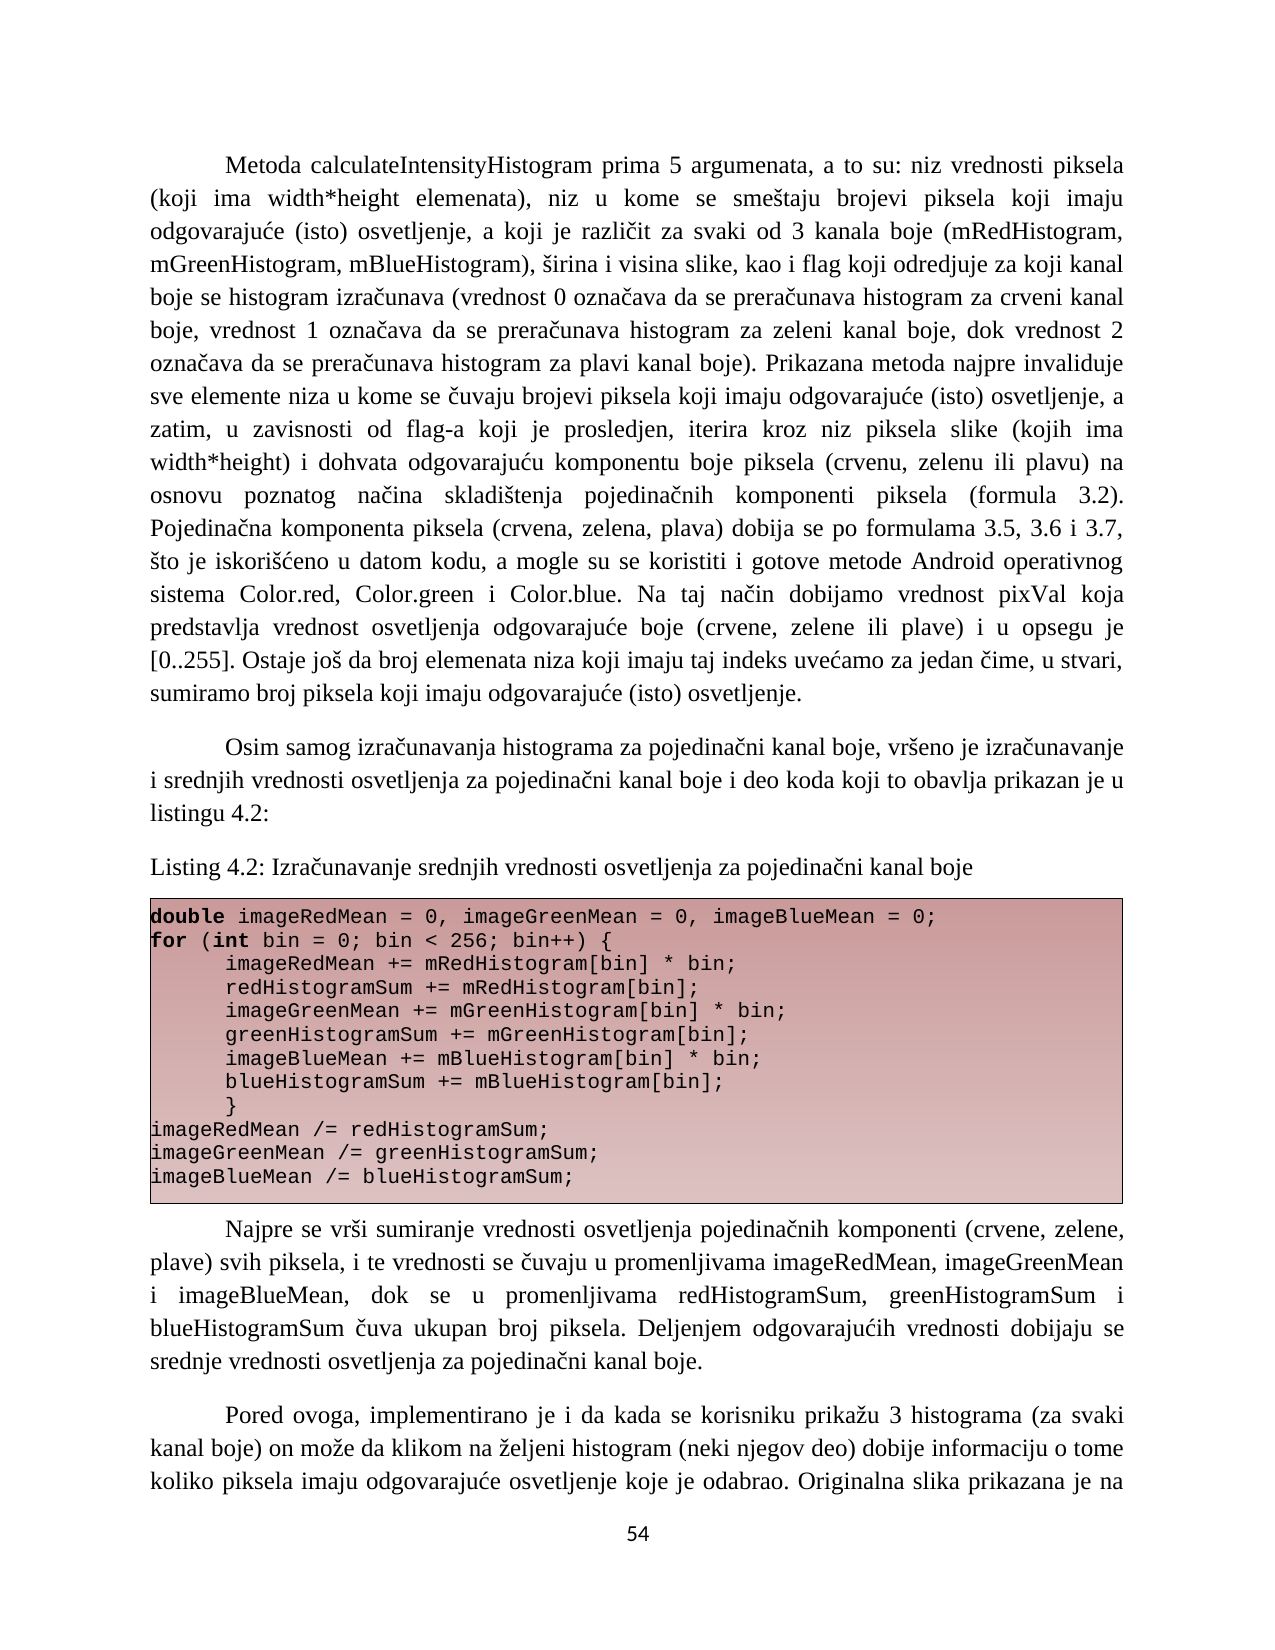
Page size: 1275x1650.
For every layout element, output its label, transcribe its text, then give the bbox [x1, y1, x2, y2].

text double imageRedMean = 0, imageGreenMean = 0, imageBlueMean = 0; [150, 906, 1125, 929]
text Osim samog izračunavanja histograma za pojedinačni kanal boje, vršeno je izračunavanje i srednjih vrednosti osvetljenja za pojedinačni kanal boje i deo koda koji to obavlja prikazan je u listingu 4.2: [150, 732, 1125, 827]
text redHistogramSum += mRedHistogram[bin]; [150, 977, 1125, 1001]
text imageRedMean += mRedHistogram[bin] * bin; [150, 953, 1125, 977]
text greenHistogramSum += mGreenHistogram[bin]; [150, 1024, 1125, 1048]
text imageRedMean /= redHistogramSum; [150, 1119, 1125, 1142]
text for (int bin = 0; bin < 256; bin++) { [150, 929, 1125, 953]
text blueHistogramSum += mBlueHistogram[bin]; [150, 1071, 1125, 1095]
text } [150, 1095, 1125, 1119]
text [150, 1400, 1125, 1495]
text Metoda calculateIntensityHistogram prima 5 argumenata, a to su: niz vrednosti piksela (koji ima width*height elemenata), niz u kome se smeštaju brojevi piksela koji imaju odgovarajuće (isto) osvetljenje, a koji je različit za svaki od 3 kanala boje (mRedHistogram, mGreenHistogram, mBlueHistogram), širina i visina slike, kao i flag koji odredjuje za koji kanal boje se histogram izračunava (vrednost 0 označava da se preračunava histogram za crveni kanal boje, vrednost 1 označava da se preračunava histogram za zeleni kanal boje, dok vrednost 2 označava da se preračunava histogram za plavi kanal boje). Prikazana metoda najpre invaliduje sve elemente niza u kome se čuvaju brojevi piksela koji imaju odgovarajuće (isto) osvetljenje, a zatim, u zavisnosti od flag-a koji je prosledjen, iterira kroz niz piksela slike (kojih ima width*height) i dohvata odgovarajuću komponentu boje piksela (crvenu, zelenu ili plavu) na osnovu poznatog načina skladištenja pojedinačnih komponenti piksela (formula 3.2). Pojedinačna komponenta piksela (crvena, zelena, plava) dobija se po formulama 3.5, 3.6 i 3.7, što je iskorišćeno u datom kodu, a mogle su se koristiti i gotove metode Android operativnog sistema Color.red, Color.green i Color.blue. Na taj način dobijamo vrednost pixVal koja predstavlja vrednost osvetljenja odgovarajuće boje (crvene, zelene ili plave) i u opsegu je [0..255]. Ostaje još da broj elemenata niza koji imaju taj indeks uvećamo za jedan čime, u stvari, sumiramo broj piksela koji imaju odgovarajuće (isto) osvetljenje. [150, 150, 1125, 707]
text Listing 4.2: Izračunavanje srednjih vrednosti osvetljenja za pojedinačni kanal boje [150, 852, 1125, 881]
text imageBlueMean += mBlueHistogram[bin] * bin; [150, 1048, 1125, 1071]
text imageGreenMean /= greenHistogramSum; [150, 1142, 1125, 1166]
text imageBlueMean /= blueHistogramSum; [150, 1166, 1125, 1190]
text imageGreenMean += mGreenHistogram[bin] * bin; [150, 1001, 1125, 1024]
text Najpre se vrši sumiranje vrednosti osvetljenja pojedinačnih komponenti (crvene, zelene, plave) svih piksela, i te vrednosti se čuvaju u promenljivama imageRedMean, imageGreenMean i imageBlueMean, dok se u promenljivama redHistogramSum, greenHistogramSum i blueHistogramSum čuva ukupan broj piksela. Deljenjem odgovarajućih vrednosti dobijaju se srednje vrednosti osvetljenja za pojedinačni kanal boje. [150, 1214, 1125, 1375]
